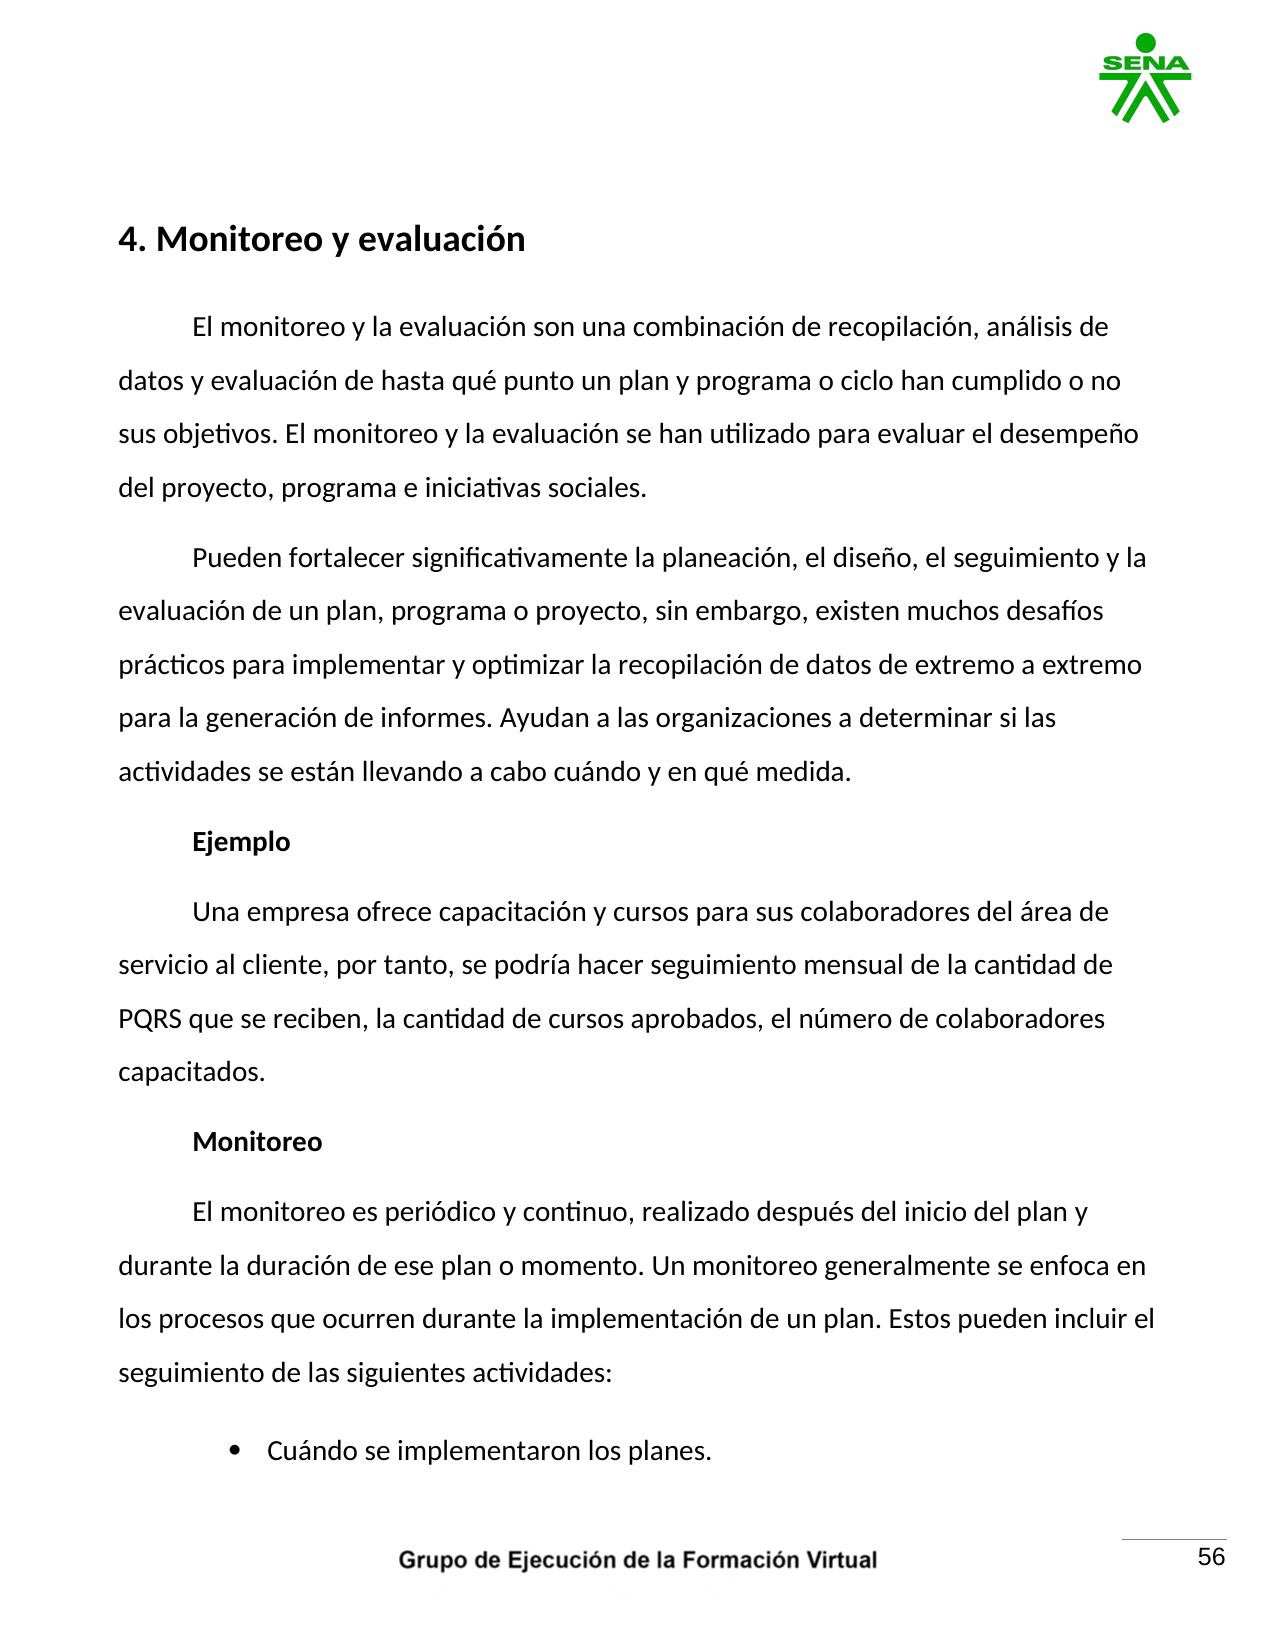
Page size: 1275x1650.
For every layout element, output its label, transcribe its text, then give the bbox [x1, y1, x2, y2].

text Ejemplo [118, 823, 1157, 858]
text Monitoreo [118, 1123, 1157, 1159]
text Una empresa ofrece capacitación y cursos para sus colaboradores del área de servicio al cliente, por tanto, se podría hacer seguimiento mensual de la cantidad de PQRS que se reciben, la cantidad de cursos aprobados, el número de colaboradores capacitados. [118, 893, 1157, 1089]
text El monitoreo y la evaluación son una combinación de recopilación, análisis de datos y evaluación de hasta qué punto un plan y programa o ciclo han cumplido o no sus objetivos. El monitoreo y la evaluación se han utilizado para evaluar el desempeño del proyecto, programa e iniciativas sociales. [118, 308, 1157, 504]
picture [0, 1500, 1275, 1611]
text Pueden fortalecer significativamente la planeación, el diseño, el seguimiento y la evaluación de un plan, programa o proyecto, sin embargo, existen muchos desafíos prácticos para implementar y optimizar la recopilación de datos de extremo a extremo para la generación de informes. Ayudan a las organizaciones a determinar si las actividades se están llevando a cabo cuándo y en qué medida. [118, 539, 1157, 788]
text El monitoreo es periódico y continuo, realizado después del inicio del plan y durante la duración de ese plan o momento. Un monitoreo generalmente se enfoca en los procesos que ocurren durante la implementación de un plan. Estos pueden incluir el seguimiento de las siguientes actividades: [118, 1193, 1157, 1389]
subtitle Monitoreo y evaluación [118, 215, 1157, 261]
list Cuándo se implementaron los planes. [229, 1432, 1157, 1468]
picture [1099, 33, 1192, 123]
